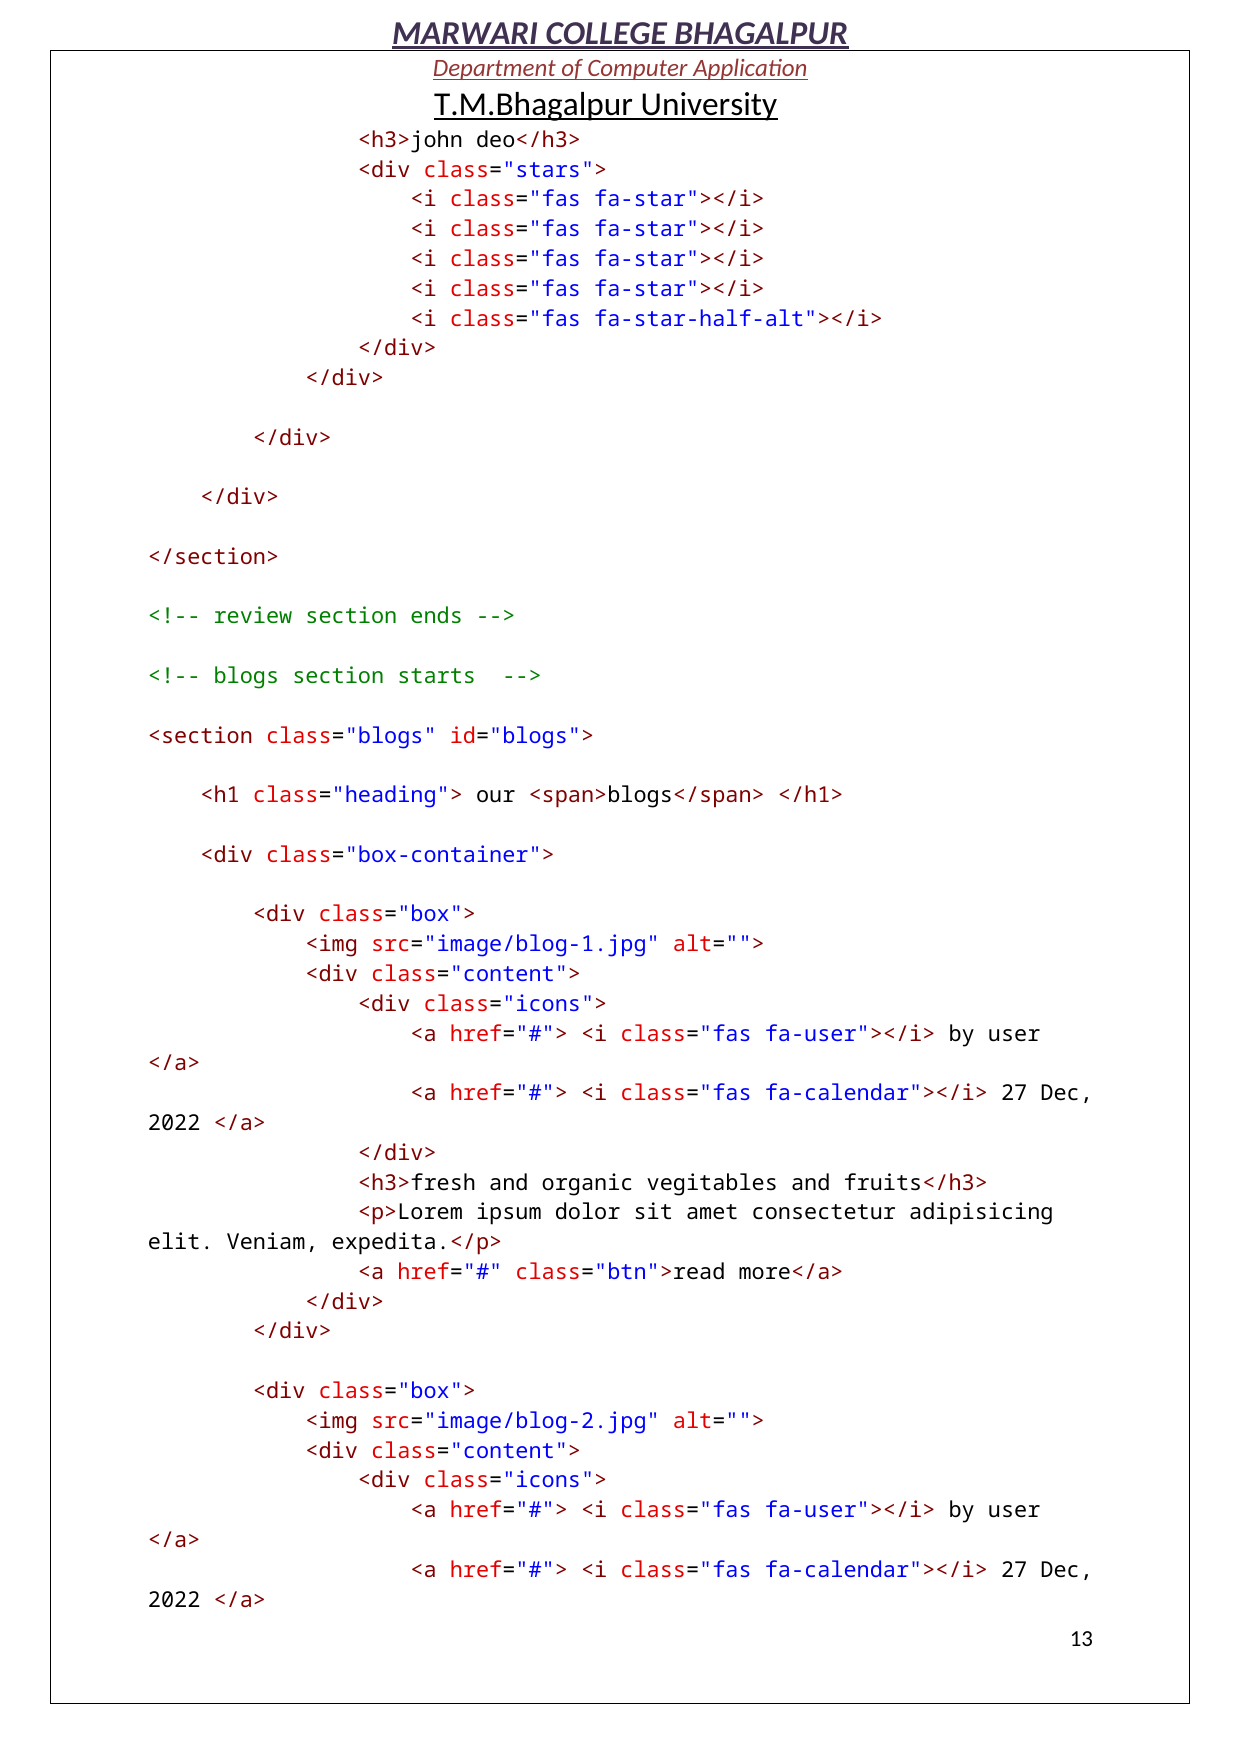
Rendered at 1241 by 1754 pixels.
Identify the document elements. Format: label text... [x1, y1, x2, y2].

text <i class="fas fa-star"></i> [148, 183, 1093, 213]
text <div class="box-container"> [148, 839, 1093, 868]
text <img src="image/blog-2.jpg" alt=""> [148, 1405, 1093, 1434]
text <p>Lorem ipsum dolor sit amet consectetur adipisicing elit. Veniam, expedita.</p> [148, 1196, 1093, 1256]
text <a href="#"> <i class="fas fa-user"></i> by user </a> [148, 1494, 1093, 1554]
text <!-- review section ends --> [148, 600, 1093, 630]
text </div> [148, 1315, 1093, 1345]
text <section class="blogs" id="blogs"> [148, 719, 1093, 749]
text <div class="box"> [148, 1375, 1093, 1405]
text <h3>fresh and organic vegitables and fruits</h3> [148, 1166, 1093, 1196]
text </div> [148, 1286, 1093, 1315]
text </div> [148, 422, 1093, 451]
text </div> [148, 1137, 1093, 1166]
text <a href="#"> <i class="fas fa-calendar"></i> 27 Dec, 2022 </a> [148, 1077, 1093, 1137]
text <i class="fas fa-star"></i> [148, 213, 1093, 243]
text <div class="content"> [148, 1434, 1093, 1464]
text <!-- blogs section starts --> [148, 660, 1093, 690]
text </div> [148, 481, 1093, 511]
text <div class="icons"> [148, 1464, 1093, 1494]
text </section> [148, 541, 1093, 571]
text </div> [148, 332, 1093, 362]
text <a href="#"> <i class="fas fa-user"></i> by user </a> [148, 1017, 1093, 1077]
text <i class="fas fa-star"></i> [148, 243, 1093, 273]
text <a href="#"> <i class="fas fa-calendar"></i> 27 Dec, 2022 </a> [148, 1554, 1093, 1613]
text <div class="stars"> [148, 153, 1093, 183]
text <h1 class="heading"> our <span>blogs</span> </h1> [148, 779, 1093, 809]
text <h3>john deo</h3> [148, 124, 1093, 153]
text </div> [148, 362, 1093, 392]
text <i class="fas fa-star"></i> [148, 273, 1093, 302]
text <div class="content"> [148, 958, 1093, 988]
text <img src="image/blog-1.jpg" alt=""> [148, 928, 1093, 958]
text <i class="fas fa-star-half-alt"></i> [148, 302, 1093, 332]
text <a href="#" class="btn">read more</a> [148, 1256, 1093, 1286]
text <div class="box"> [148, 898, 1093, 928]
text <div class="icons"> [148, 988, 1093, 1017]
